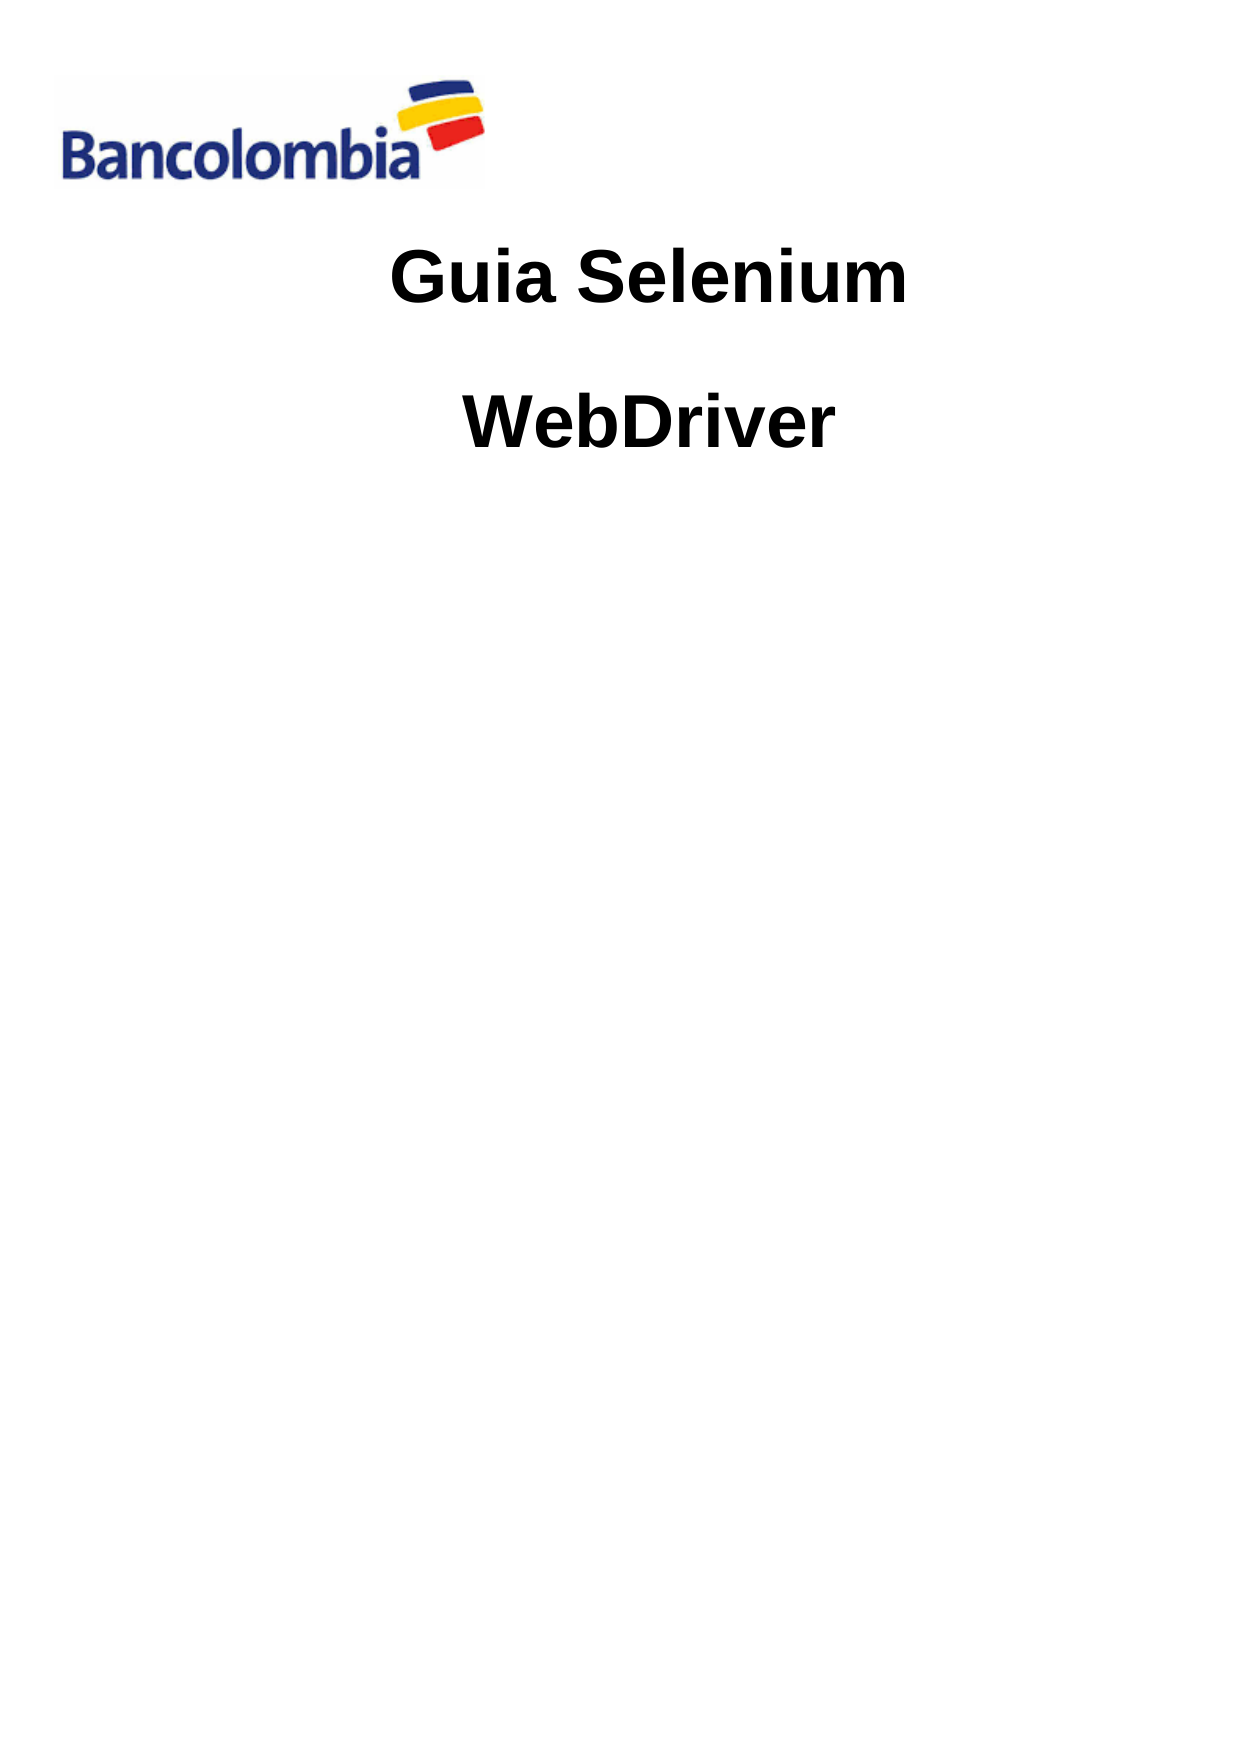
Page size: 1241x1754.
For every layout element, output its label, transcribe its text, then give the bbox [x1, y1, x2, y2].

text Guia Selenium WebDriver [354, 232, 945, 463]
picture [54, 75, 488, 189]
